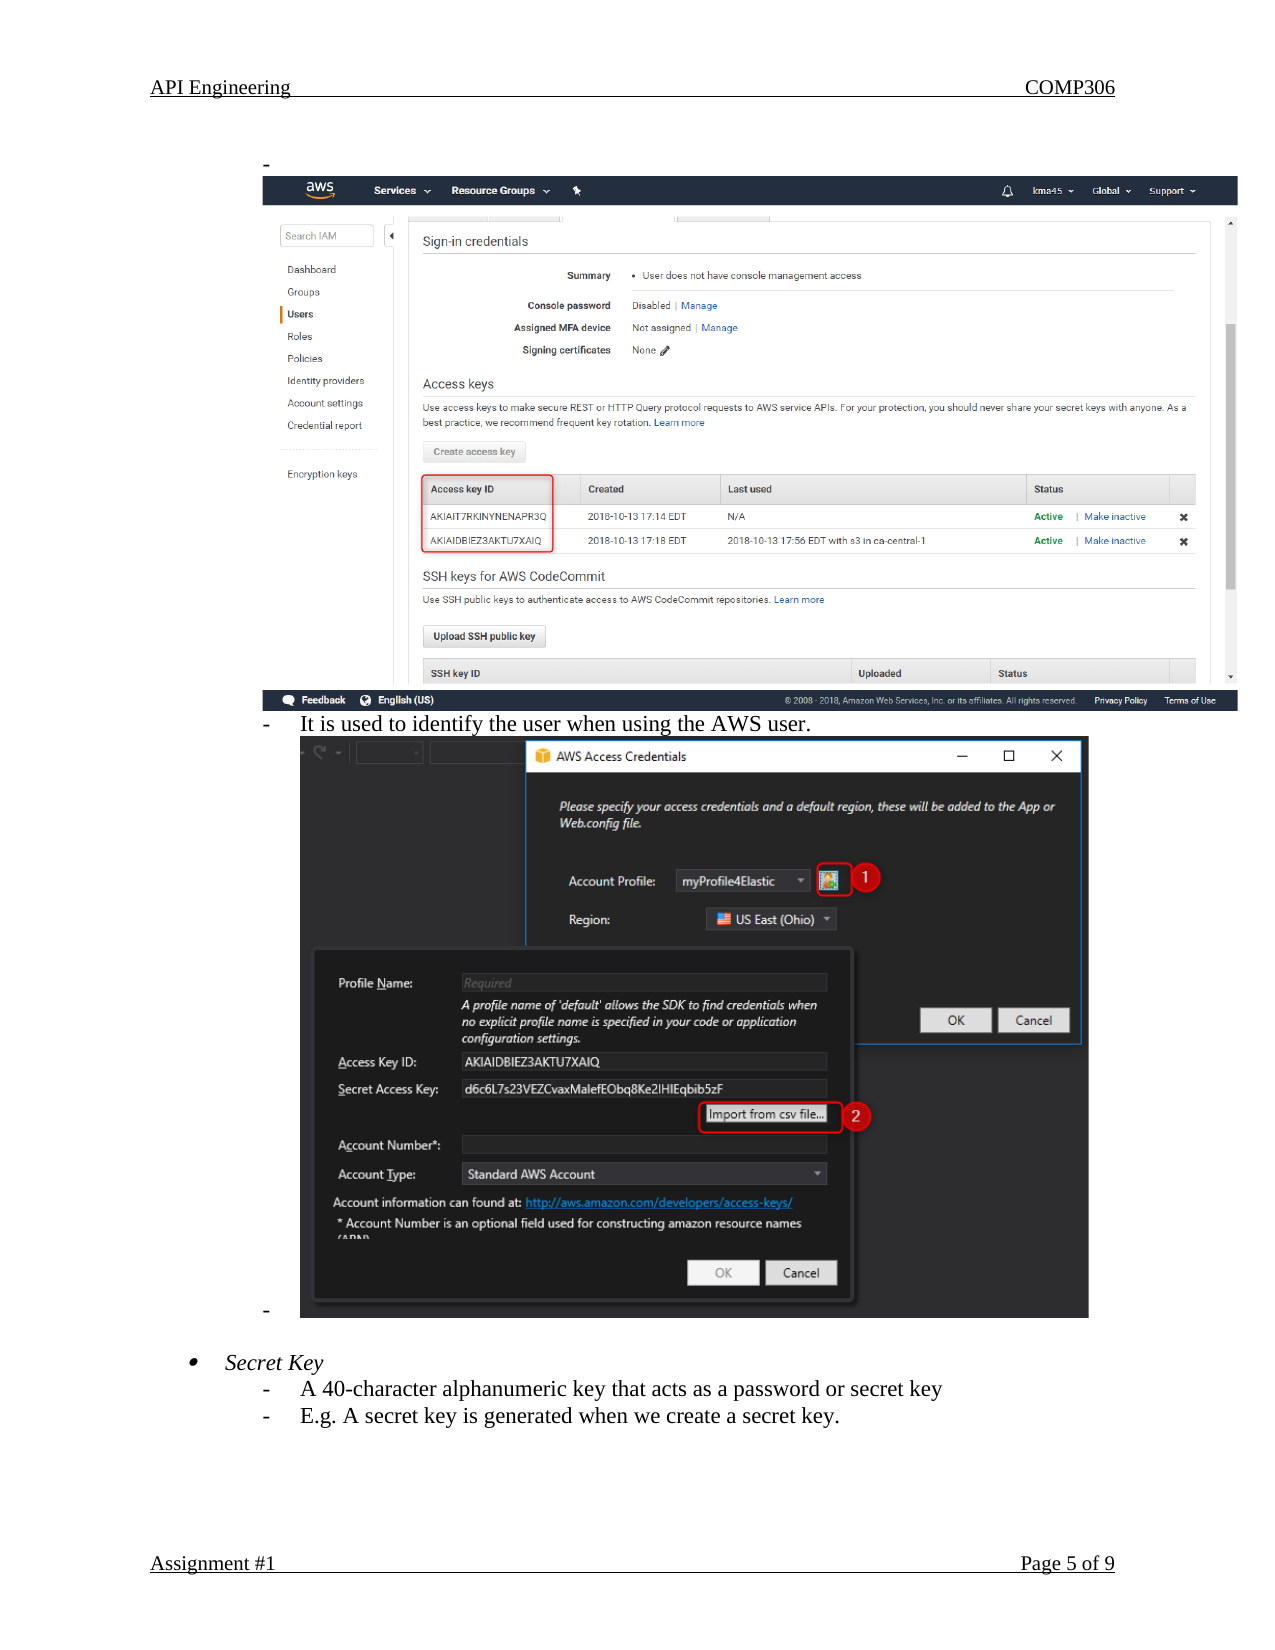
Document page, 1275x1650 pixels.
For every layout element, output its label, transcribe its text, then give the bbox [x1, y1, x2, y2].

picture [262, 176, 1238, 711]
list Secret Key [187, 1349, 1125, 1375]
list A 40-character alphanumeric key that acts as a password or secret key [262, 1375, 1125, 1402]
list It is used to identify the user when using the AWS user. [262, 711, 1125, 737]
list E.g. A secret key is generated when we create a secret key. [262, 1402, 1125, 1428]
picture [300, 736, 1089, 1318]
